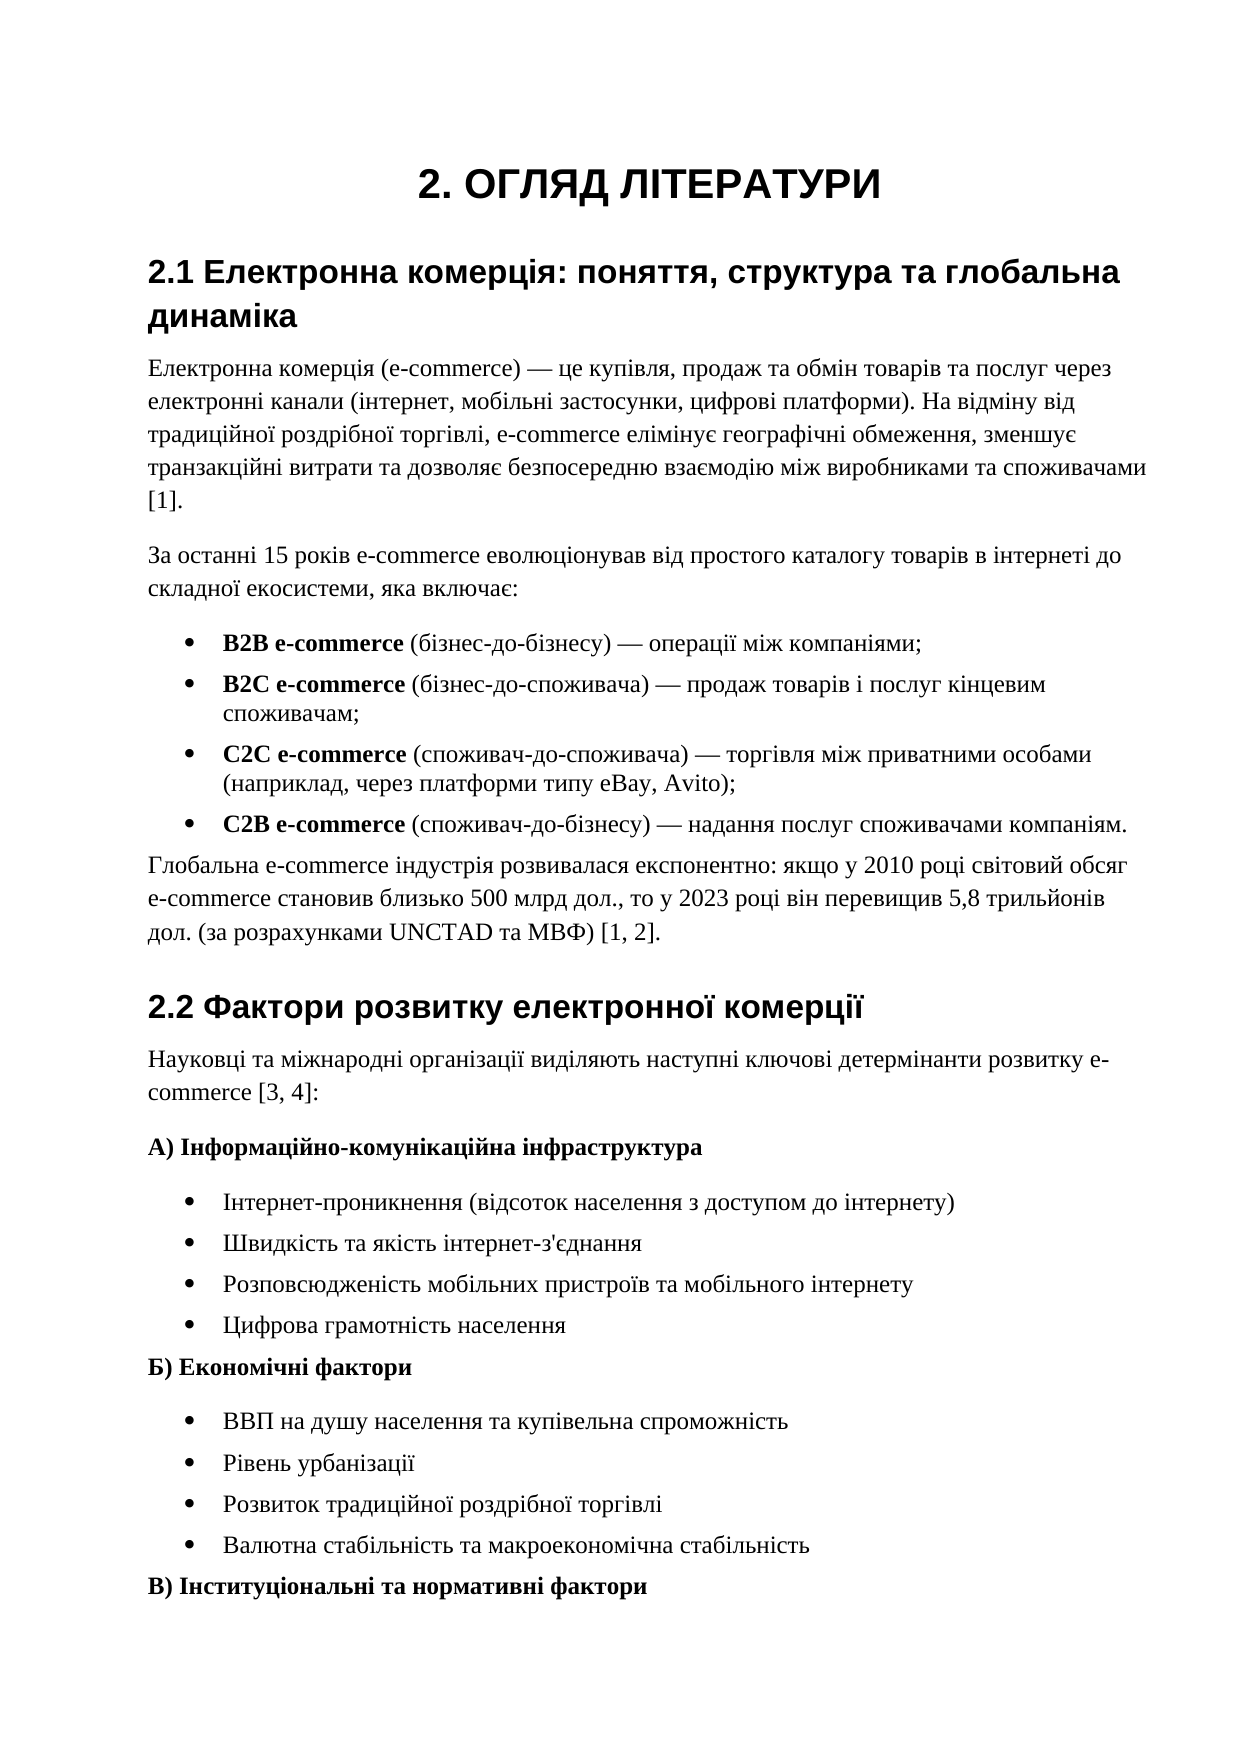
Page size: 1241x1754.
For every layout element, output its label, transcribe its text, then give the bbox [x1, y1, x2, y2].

list C2B e-commerce (споживач-до-бізнесу) — надання послуг споживачами компаніям. [185, 809, 1152, 838]
list Інтернет-проникнення (відсоток населення з доступом до інтернету) [185, 1187, 1152, 1215]
text Б) Економічні фактори [148, 1352, 1152, 1380]
list ВВП на душу населення та купівельна спроможність [185, 1406, 1152, 1435]
list Рівень урбанізації [185, 1448, 1152, 1476]
text В) Інституціональні та нормативні фактори [148, 1571, 1152, 1600]
list Розповсюдженість мобільних пристроїв та мобільного інтернету [185, 1269, 1152, 1298]
list C2C e-commerce (споживач-до-споживача) — торгівля між приватними особами (наприклад, через платформи типу eBay, Avito); [185, 739, 1152, 797]
text За останні 15 років e-commerce еволюціонував від простого каталогу товарів в інтернеті до складної екосистеми, яка включає: [148, 540, 1152, 602]
list B2C e-commerce (бізнес-до-споживача) — продаж товарів і послуг кінцевим споживачам; [185, 669, 1152, 727]
subtitle 2.2 Фактори розвитку електронної комерції [148, 987, 1152, 1026]
text А) Інформаційно-комунікаційна інфраструктура [148, 1132, 1152, 1160]
text Глобальна е-commerce індустрія розвивалася експонентно: якщо у 2010 році світовий обсяг e-commerce становив близько 500 млрд дол., то у 2023 році він перевищив 5,8 трильйонів дол. (за розрахунками UNCTAD та МВФ) [1, 2]. [148, 851, 1152, 945]
list Цифрова грамотність населення [185, 1310, 1152, 1339]
list Валютна стабільність та макроекономічна стабільність [185, 1530, 1152, 1559]
subtitle 2.1 Електронна комерція: поняття, структура та глобальна динаміка [148, 252, 1152, 335]
subtitle 2. ОГЛЯД ЛІТЕРАТУРИ [148, 160, 1152, 208]
list Розвиток традиційної роздрібної торгівлі [185, 1489, 1152, 1518]
text Науковці та міжнародні організації виділяють наступні ключові детермінанти розвитку e-commerce [3, 4]: [148, 1044, 1152, 1106]
list B2B e-commerce (бізнес-до-бізнесу) — операції між компаніями; [185, 628, 1152, 657]
text Електронна комерція (e-commerce) — це купівля, продаж та обмін товарів та послуг через електронні канали (інтернет, мобільні застосунки, цифрові платформи). На відміну від традиційної роздрібної торгівлі, e-commerce елімінує географічні обмеження, зменшує транзакційні витрати та дозволяє безпосередню взаємодію між виробниками та споживачами [1]. [148, 353, 1152, 514]
list Швидкість та якість інтернет-з'єднання [185, 1228, 1152, 1257]
